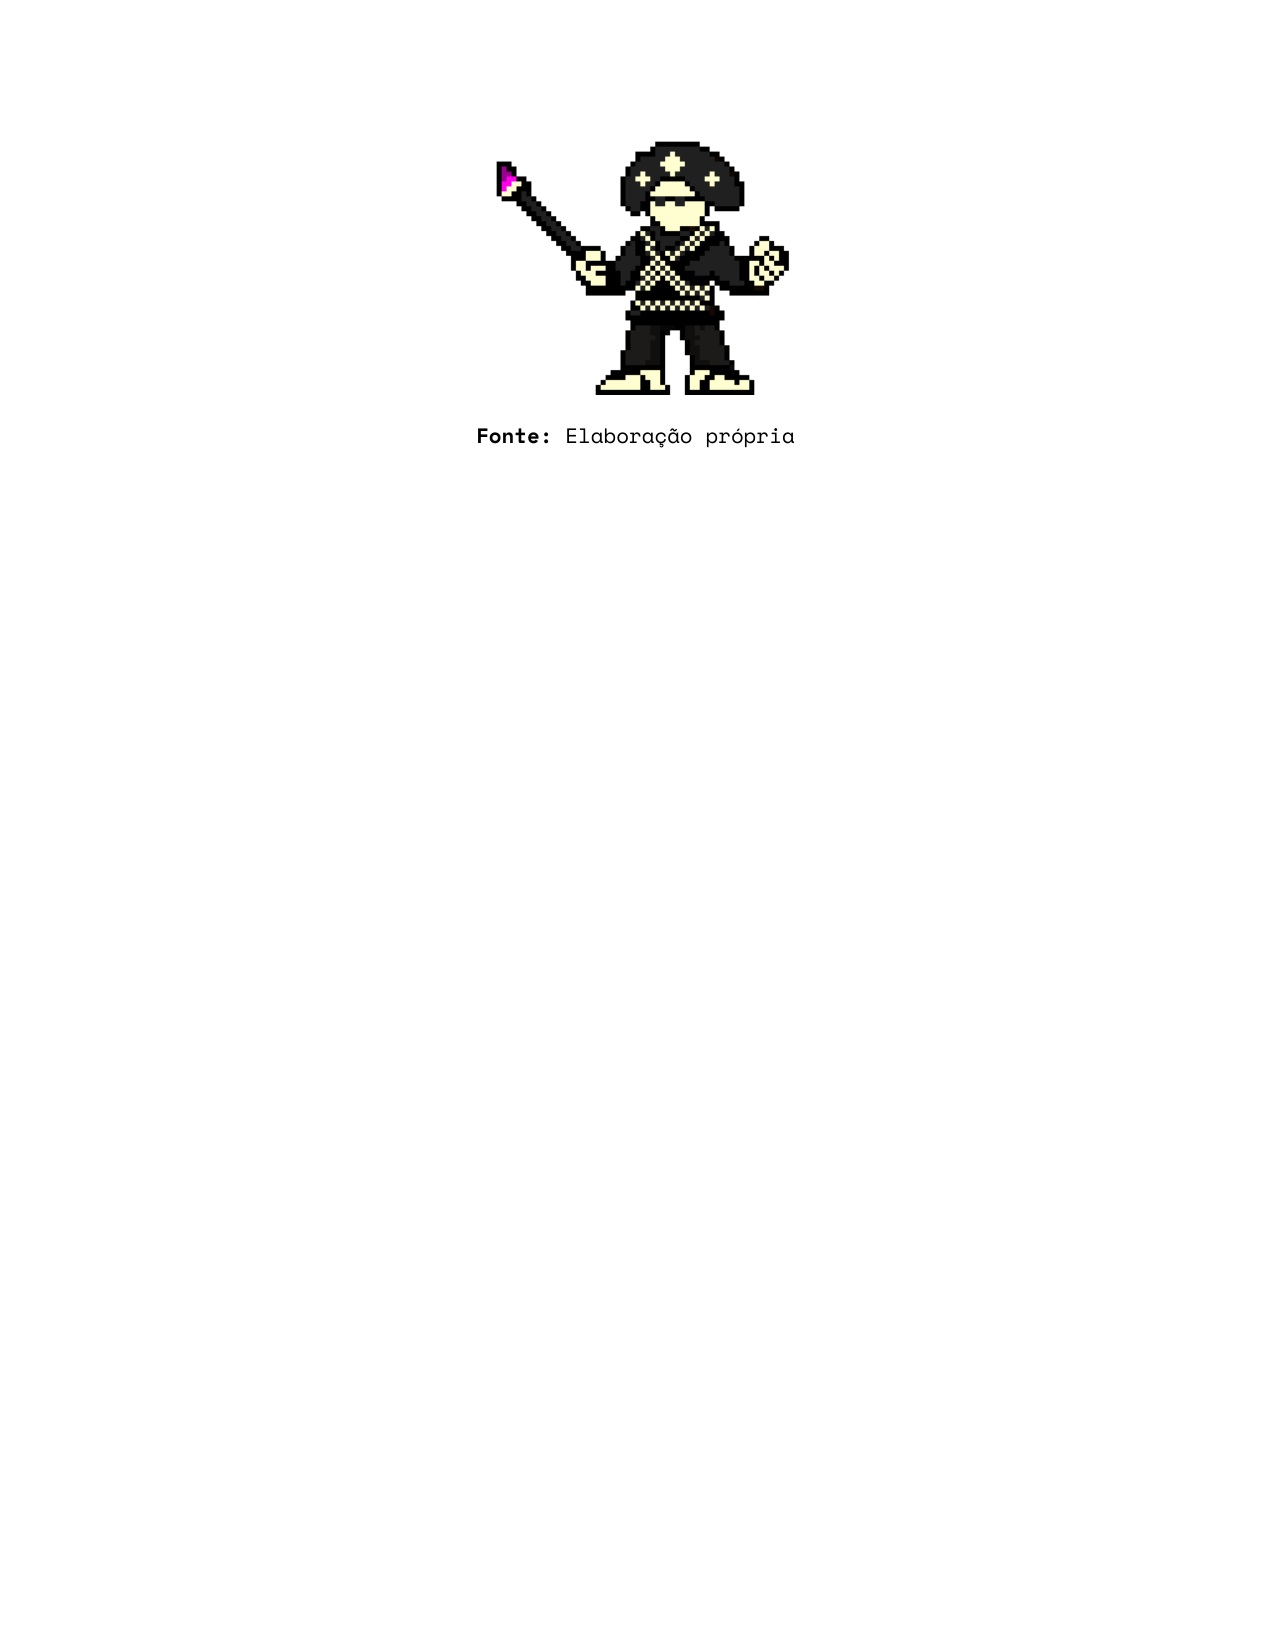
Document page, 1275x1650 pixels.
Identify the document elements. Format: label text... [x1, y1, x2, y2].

text Fonte: Elaboração própria [118, 420, 1152, 451]
picture [477, 118, 793, 395]
